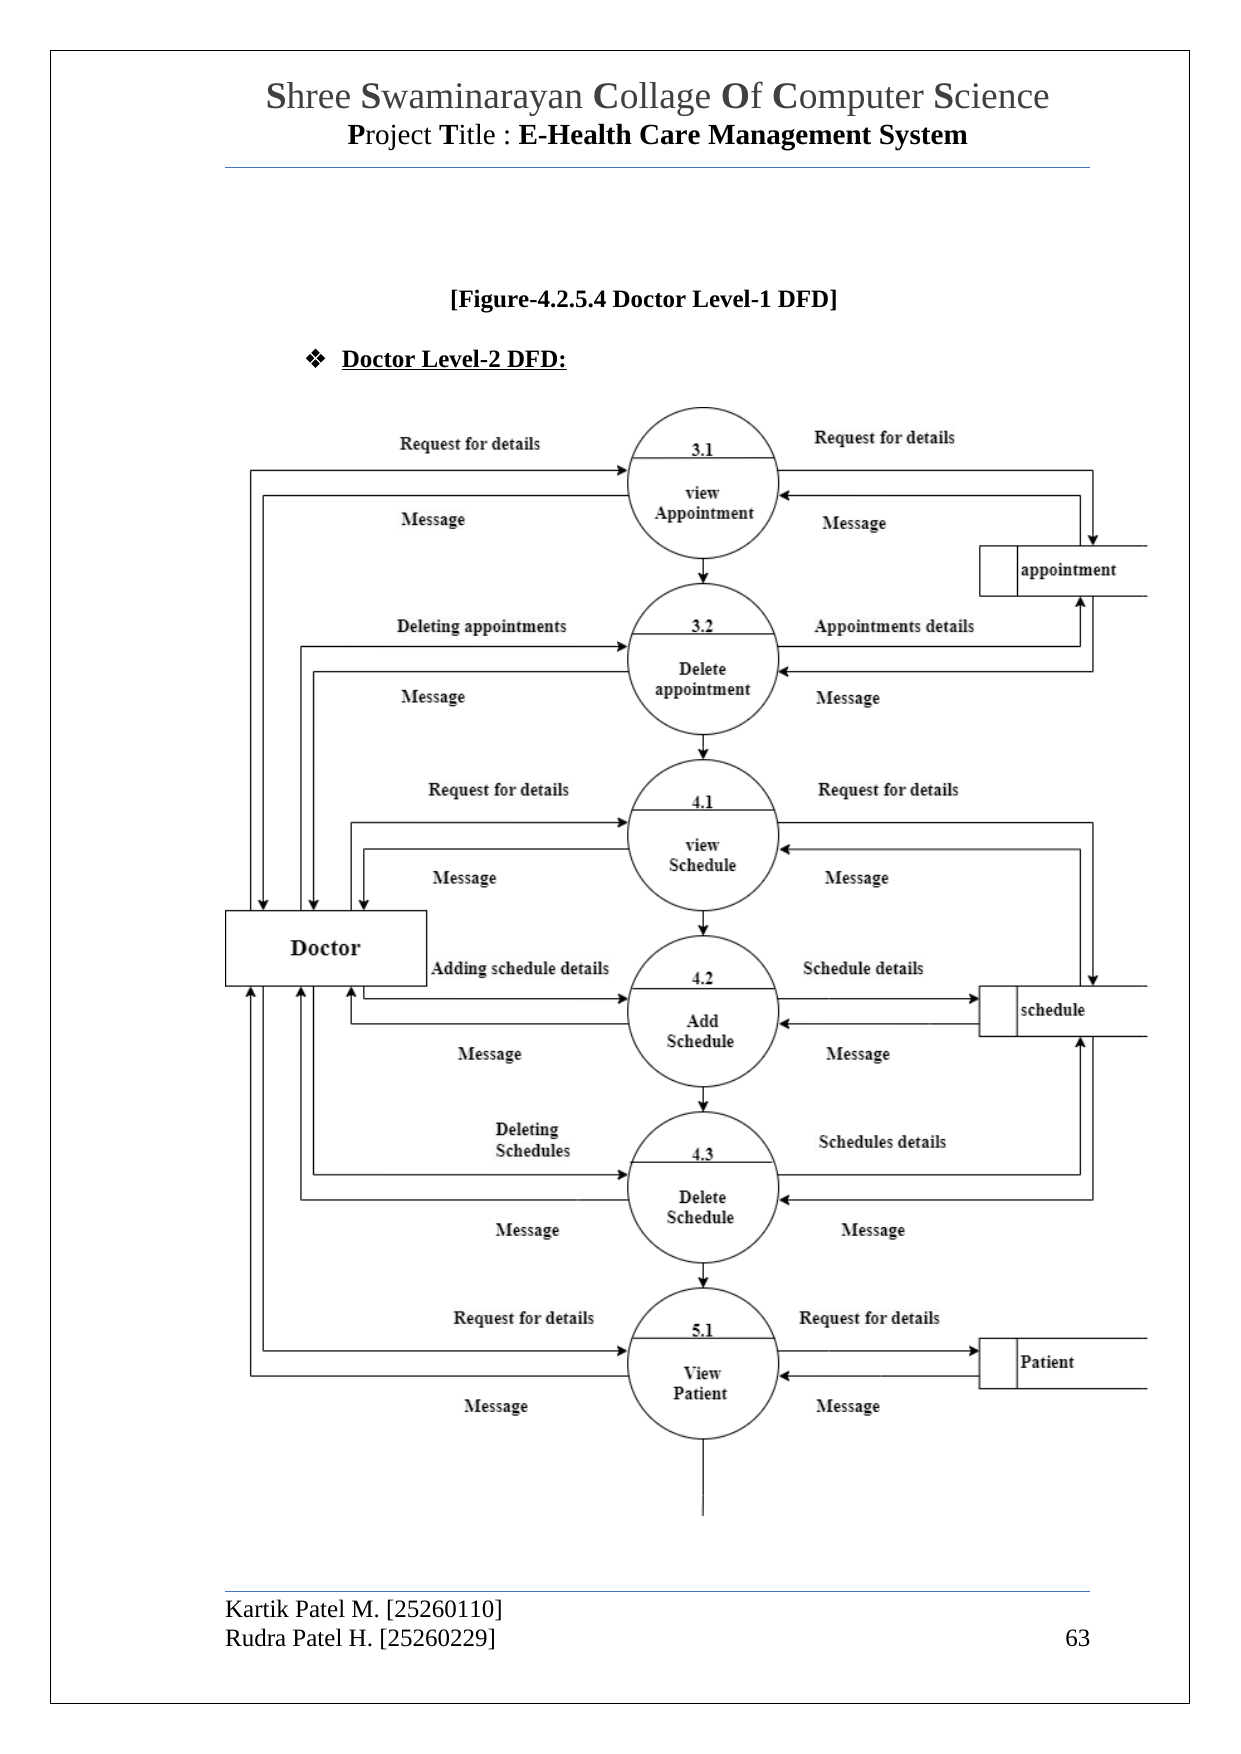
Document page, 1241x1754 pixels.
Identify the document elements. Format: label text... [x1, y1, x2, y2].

picture [225, 407, 1149, 1516]
list Doctor Level-2 DFD: [304, 344, 1090, 373]
text [Figure-4.2.5.4 Doctor Level-1 DFD] [393, 284, 1090, 313]
